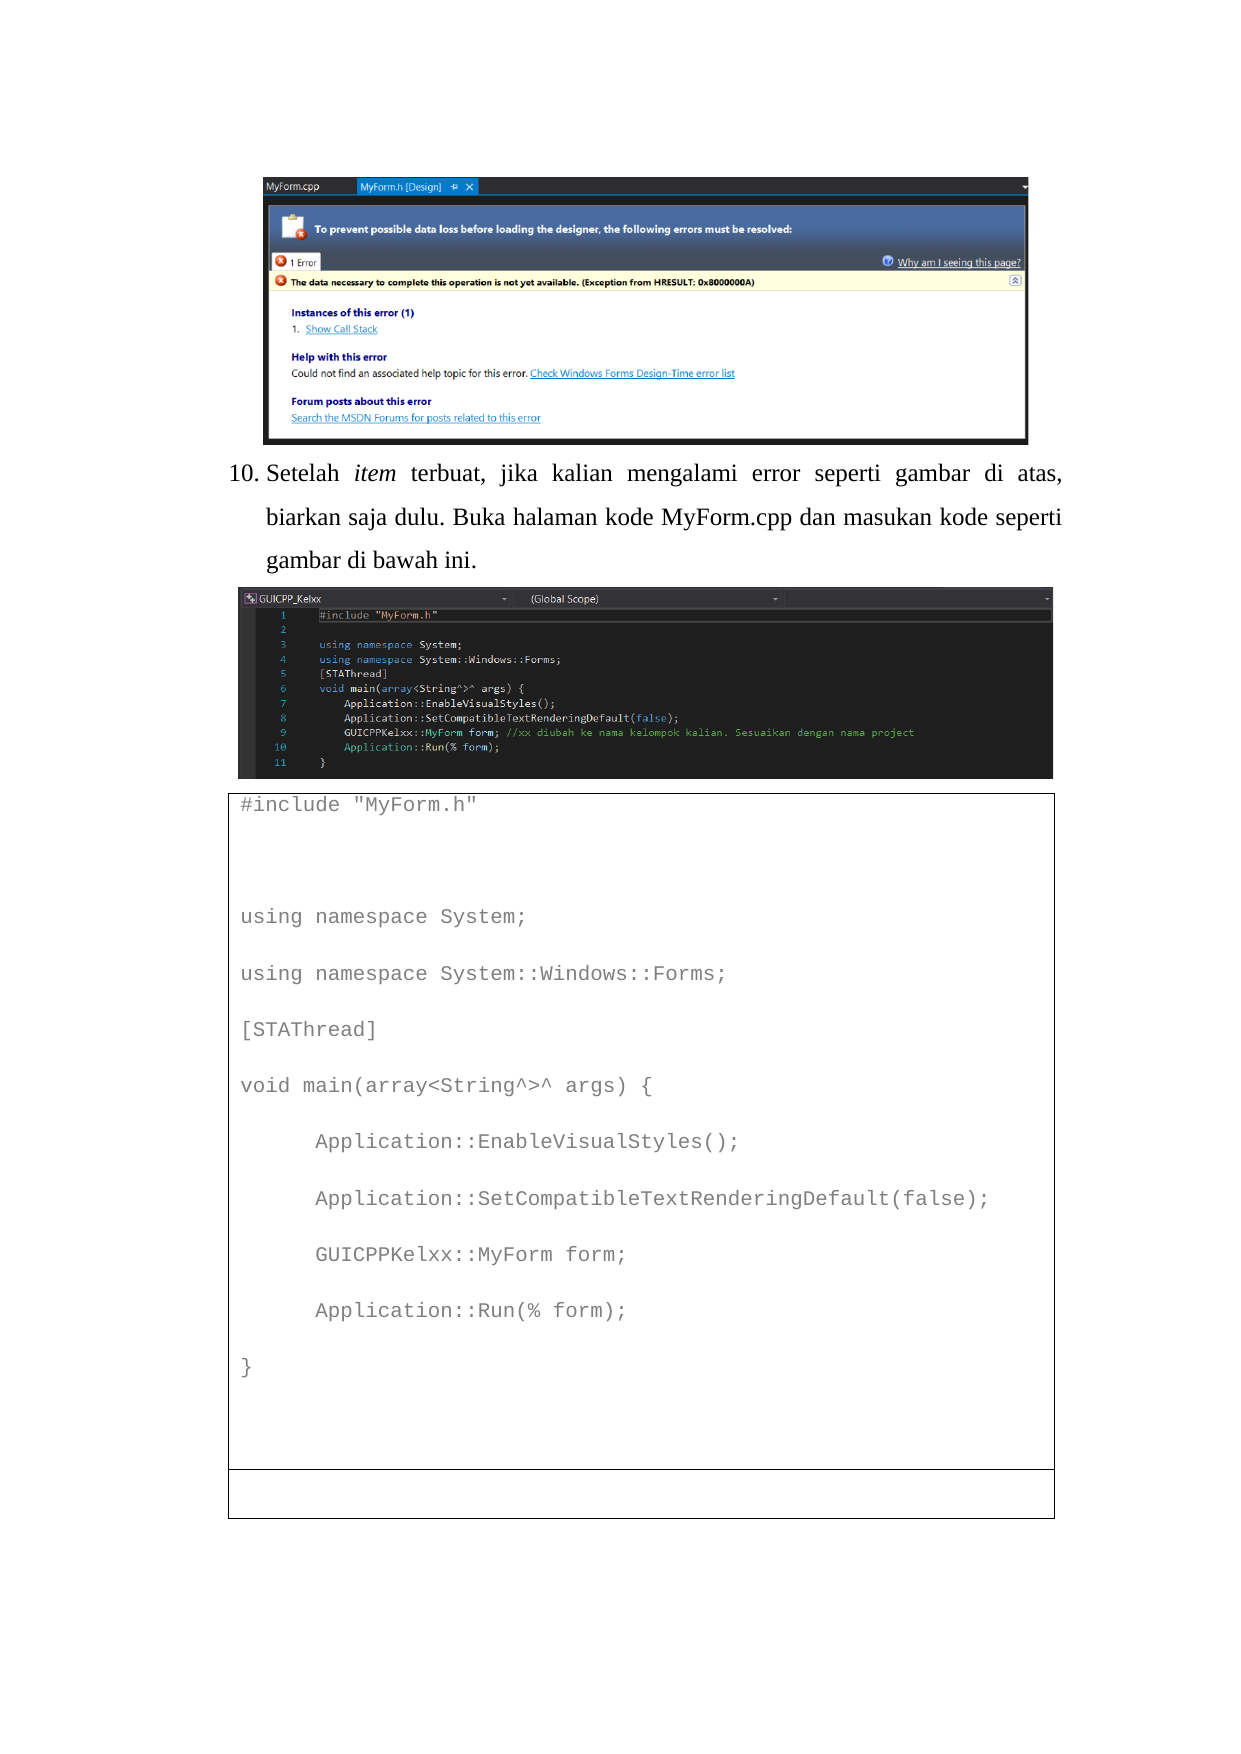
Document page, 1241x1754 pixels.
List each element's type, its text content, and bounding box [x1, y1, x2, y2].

picture [263, 177, 1029, 445]
table_header #include "MyForm.h" using namespace System; using namespace System::Windows::Forms; [STAThread] void main(array<String^>^ args) { Application::EnableVisualStyles(); Application::SetCompatibleTextRenderingDefault(false); GUICPPKelxx::MyForm form; Application::Run(% form); } [229, 794, 1054, 1469]
table_cell [229, 1470, 1054, 1518]
picture [238, 587, 1054, 779]
list Setelah item terbuat, jika kalian mengalami error seperti gambar di atas, biarkan saja dulu. Buka halaman kode MyForm.cpp dan masukan kode seperti gambar di bawah ini. [228, 458, 1063, 573]
